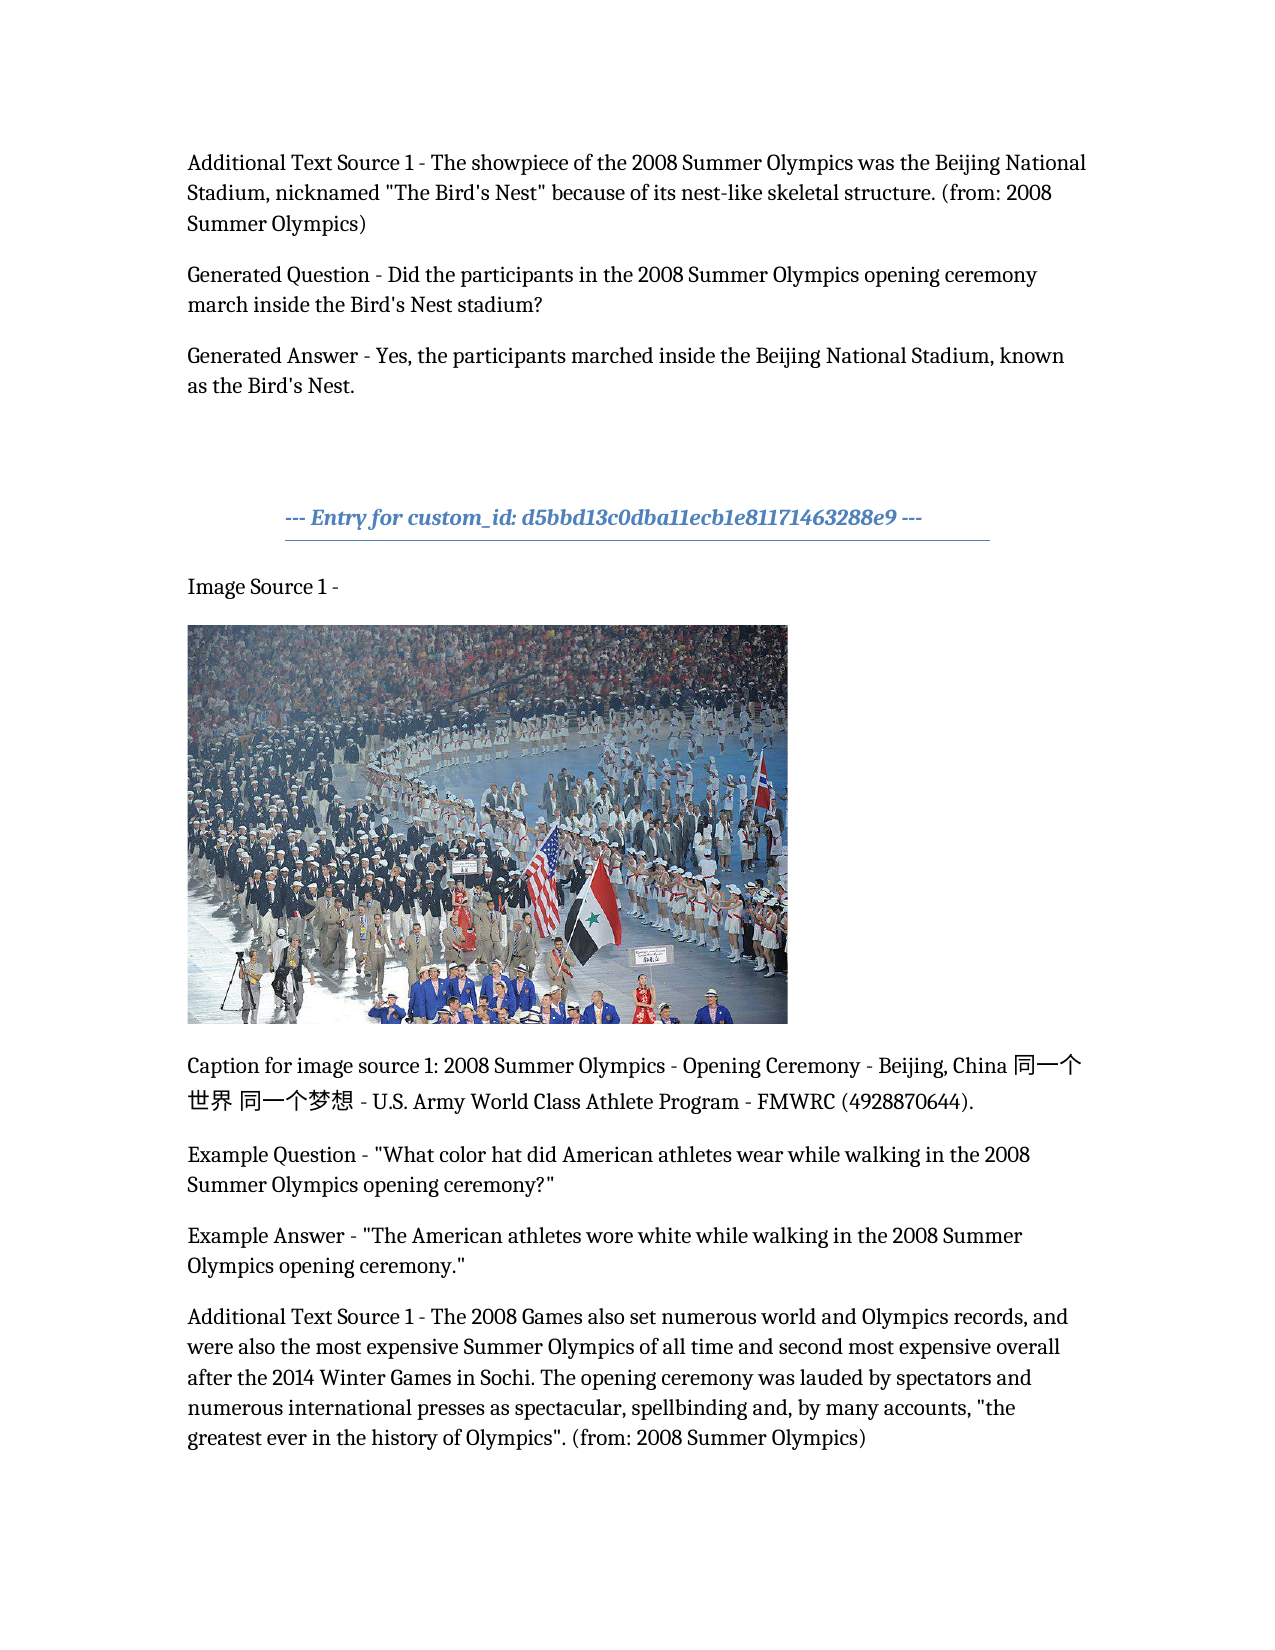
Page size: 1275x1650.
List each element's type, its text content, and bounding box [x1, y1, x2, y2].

text Generated Question - Did the participants in the 2008 Summer Olympics opening ceremony march inside the Bird's Nest stadium? [187, 261, 1087, 318]
text Example Answer - "The American athletes wore white while walking in the 2008 Summer Olympics opening ceremony." [187, 1223, 1087, 1279]
text Example Question - "What color hat did American athletes wear while walking in the 2008 Summer Olympics opening ceremony?" [187, 1141, 1087, 1198]
text Generated Answer - Yes, the participants marched inside the Beijing National Stadium, known as the Bird's Nest. [187, 343, 1087, 399]
text --- Entry for custom_id: d5bbd13c0dba11ecb1e81171463288e9 --- [285, 505, 990, 540]
text Image Source 1 - [187, 574, 1087, 600]
text Caption for image source 1: 2008 Summer Olympics - Opening Ceremony - Beijing, China 同一个世界 同一个梦想 - U.S. Army World Class Athlete Program - FMWRC (4928870644). [187, 1049, 1087, 1116]
text Additional Text Source 1 - The 2008 Games also set numerous world and Olympics records, and were also the most expensive Summer Olympics of all time and second most expensive overall after the 2014 Winter Games in Sochi. The opening ceremony was lauded by spectators and numerous international presses as spectacular, spellbinding and, by many accounts, "the greatest ever in the history of Olympics". (from: 2008 Summer Olympics) [187, 1304, 1087, 1451]
text Additional Text Source 1 - The showpiece of the 2008 Summer Olympics was the Beijing National Stadium, nicknamed "The Bird's Nest" because of its nest-like skeletal structure. (from: 2008 Summer Olympics) [187, 150, 1087, 237]
picture [187, 625, 788, 1024]
